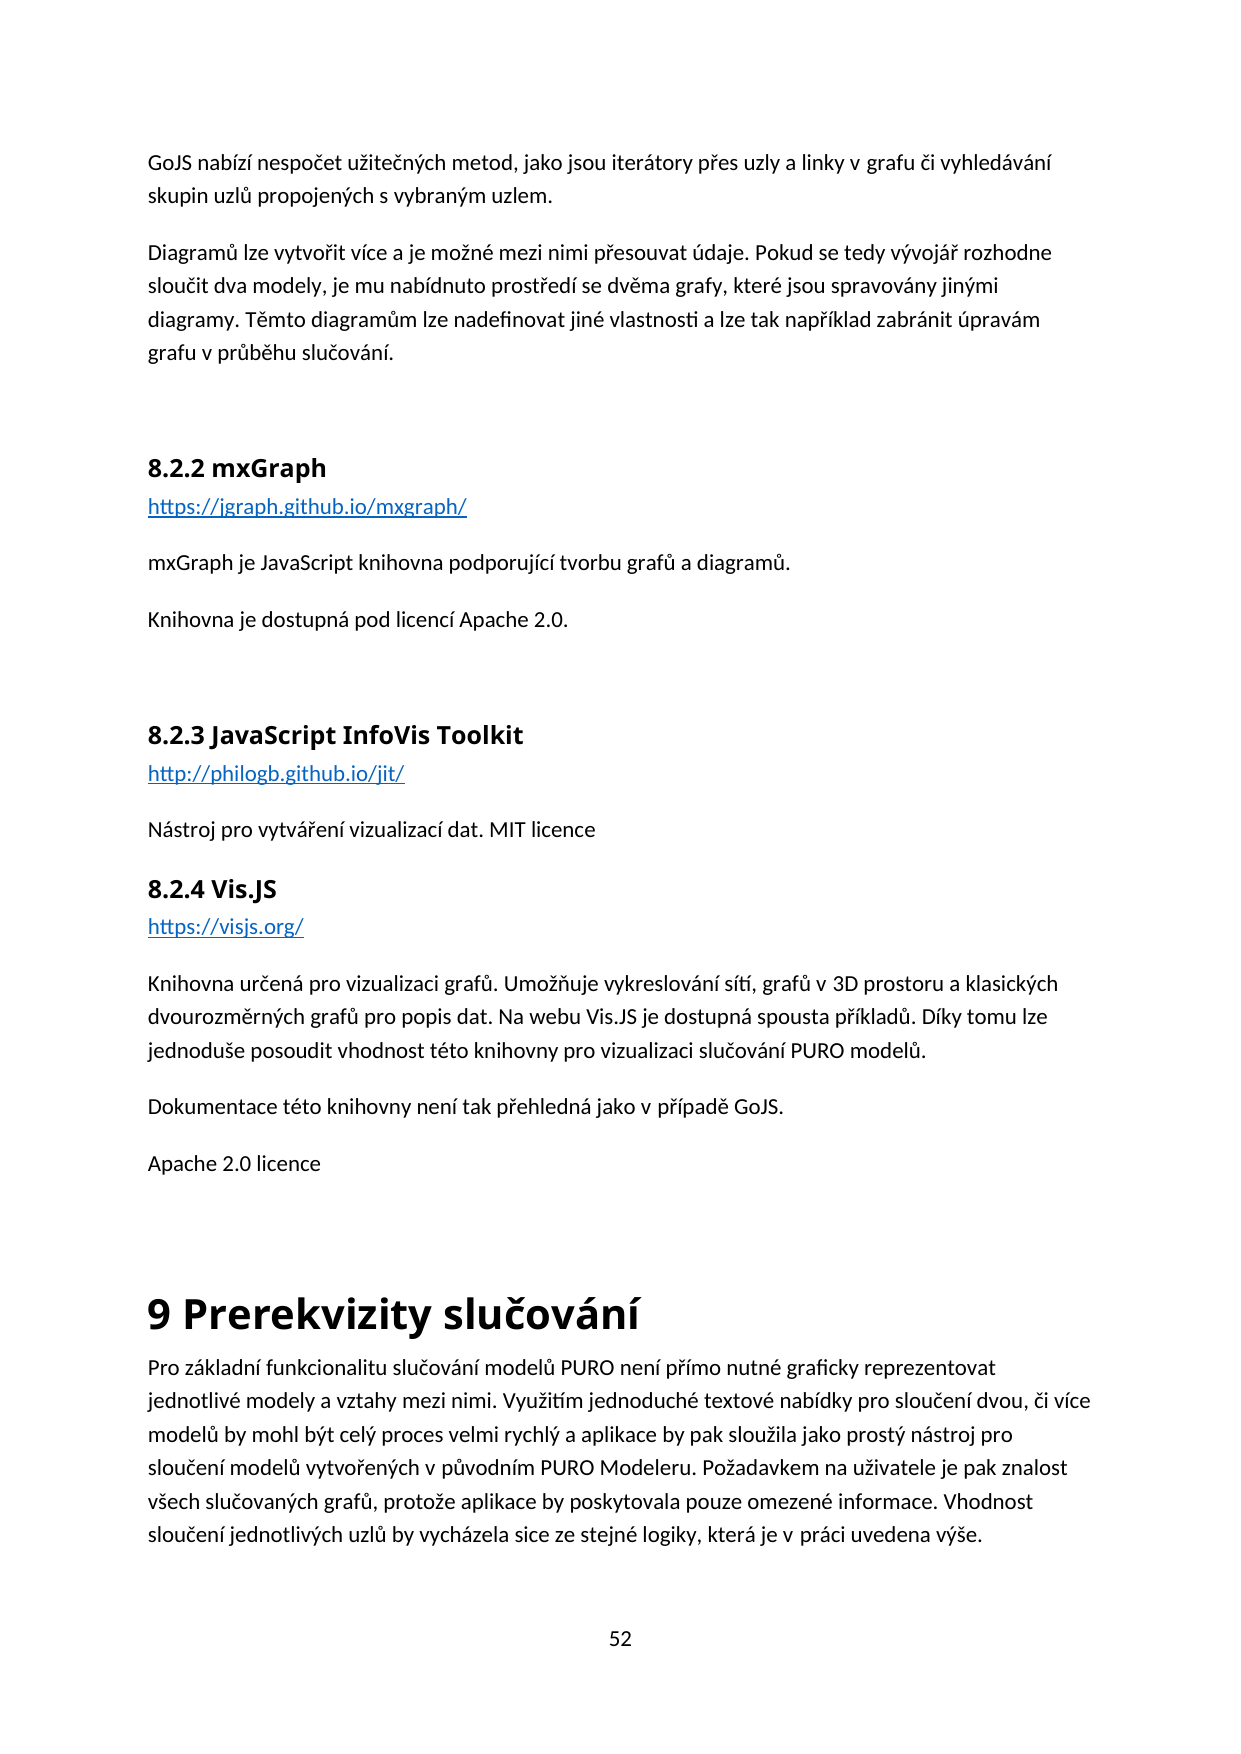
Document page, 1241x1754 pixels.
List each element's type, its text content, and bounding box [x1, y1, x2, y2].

subtitle Vis.JS [148, 872, 1093, 906]
text Nástroj pro vytváření vizualizací dat. MIT licence [148, 815, 1093, 843]
text Pro základní funkcionalitu slučování modelů PURO není přímo nutné graficky reprezentovat jednotlivé modely a vztahy mezi nimi. Využitím jednoduché textové nabídky pro sloučení dvou, či více modelů by mohl být celý proces velmi rychlý a aplikace by pak sloužila jako prostý nástroj pro sloučení modelů vytvořených v původním PURO Modeleru. Požadavkem na uživatele je pak znalost všech slučovaných grafů, protože aplikace by poskytovala pouze omezené informace. Vhodnost sloučení jednotlivých uzlů by vycházela sice ze stejné logiky, která je v práci uvedena výše. [148, 1353, 1093, 1549]
subtitle JavaScript InfoVis Toolkit [148, 718, 1093, 752]
text http://philogb.github.io/jit/ [148, 759, 1093, 787]
text Knihovna je dostupná pod licencí Apache 2.0. [148, 605, 1093, 633]
subtitle mxGraph [148, 451, 1093, 485]
text GoJS nabízí nespočet užitečných metod, jako jsou iterátory přes uzly a linky v grafu či vyhledávání skupin uzlů propojených s vybraným uzlem. [148, 148, 1093, 209]
text https://visjs.org/ [148, 912, 1093, 940]
text Diagramů lze vytvořit více a je možné mezi nimi přesouvat údaje. Pokud se tedy vývojář rozhodne sloučit dva modely, je mu nabídnuto prostředí se dvěma grafy, které jsou spravovány jinými diagramy. Těmto diagramům lze nadefinovat jiné vlastnosti a lze tak například zabránit úpravám grafu v průběhu slučování. [148, 238, 1093, 366]
subtitle Prerekvizity slučování [148, 1285, 1093, 1342]
text https://jgraph.github.io/mxgraph/ [148, 492, 1093, 520]
text Dokumentace této knihovny není tak přehledná jako v případě GoJS. [148, 1092, 1093, 1120]
text mxGraph je JavaScript knihovna podporující tvorbu grafů a diagramů. [148, 548, 1093, 576]
text Knihovna určená pro vizualizaci grafů. Umožňuje vykreslování sítí, grafů v 3D prostoru a klasických dvourozměrných grafů pro popis dat. Na webu Vis.JS je dostupná spousta příkladů. Díky tomu lze jednoduše posoudit vhodnost této knihovny pro vizualizaci slučování PURO modelů. [148, 969, 1093, 1064]
text Apache 2.0 licence [148, 1149, 1093, 1177]
